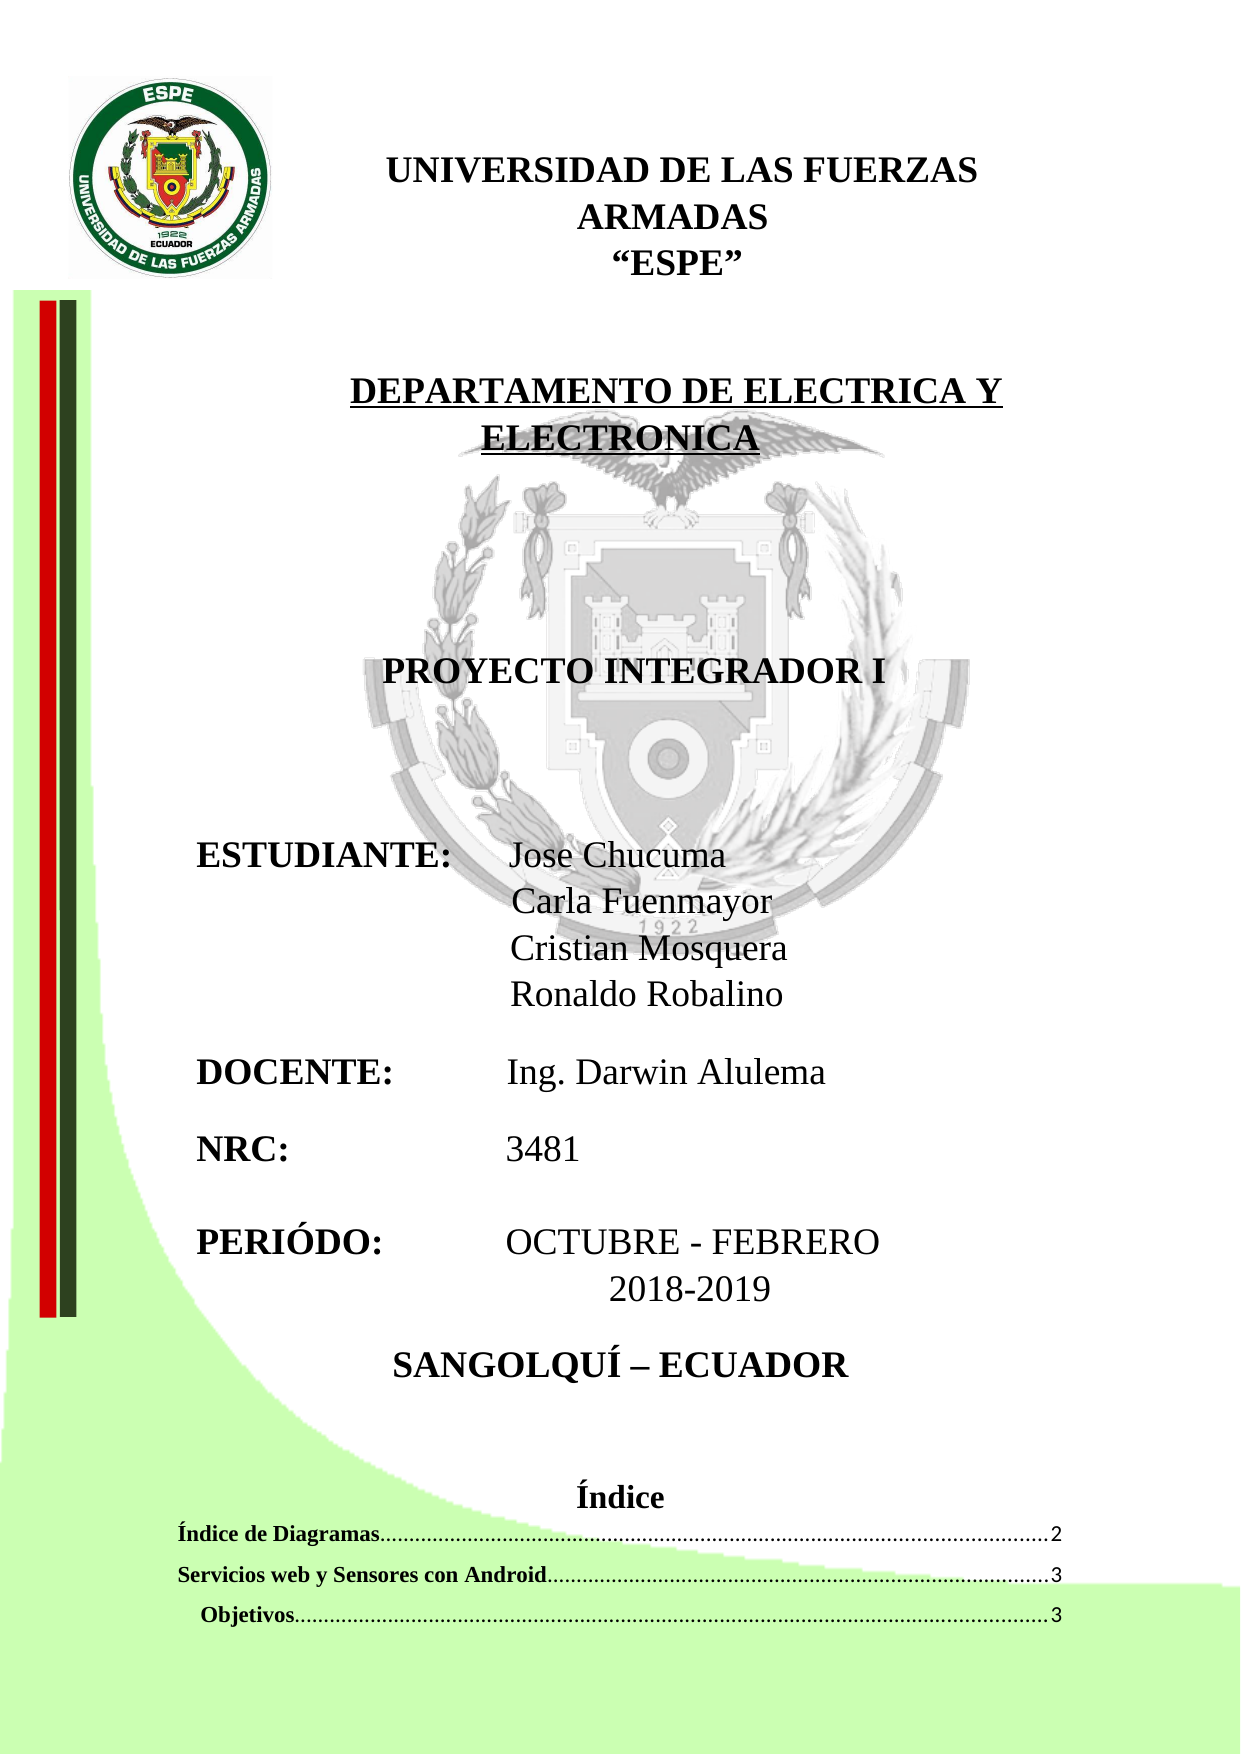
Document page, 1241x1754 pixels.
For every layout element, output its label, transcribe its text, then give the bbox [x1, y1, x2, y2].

text ESTUDIANTE: Jose Chucuma [177, 832, 1063, 875]
text PERIÓDO: OCTUBRE - FEBRERO 2018-2019 [177, 1173, 1063, 1309]
text SANGOLQUÍ – ECUADOR [177, 1343, 1063, 1386]
text DEPARTAMENTO DE ELECTRICA Y ELECTRONICA [177, 369, 1063, 458]
text Carla Fuenmayor [325, 878, 1063, 922]
text Ronaldo Robalino [177, 972, 1063, 1015]
picture [0, 290, 1241, 1754]
text Cristian Mosquera [177, 925, 1063, 968]
text UNIVERSIDAD DE LAS FUERZAS ARMADAS “ESPE” [177, 148, 1063, 284]
text NRC: 3481 [177, 1126, 1063, 1169]
picture [68, 76, 273, 279]
text DOCENTE: Ing. Darwin Alulema [177, 1050, 1063, 1093]
text PROYECTO INTEGRADOR I [177, 648, 1063, 691]
